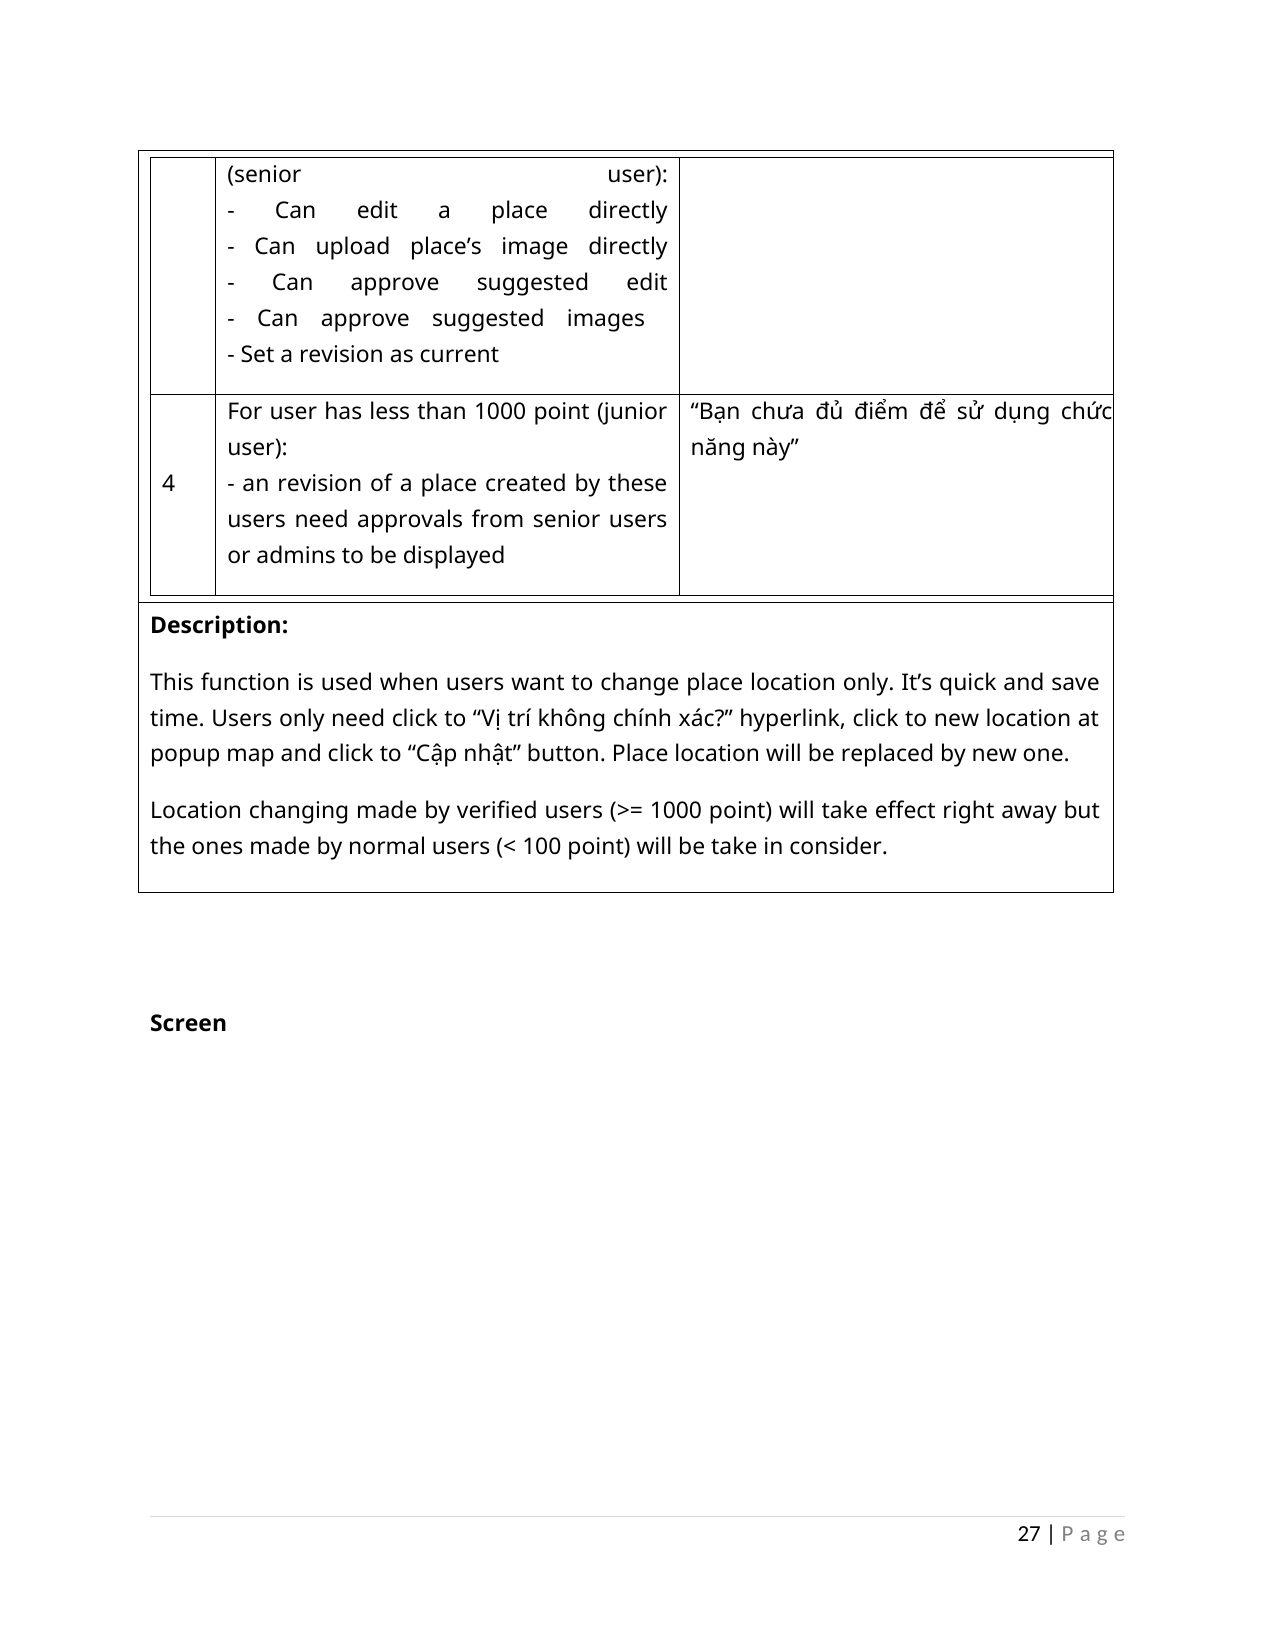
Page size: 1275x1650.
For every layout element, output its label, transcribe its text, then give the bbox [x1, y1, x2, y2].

text Screen [150, 1007, 1125, 1038]
table_cell Description: This function is used when users want to change place location only. It’s quick and save time. Users only need click to “Vị trí không chính xác?” hyperlink, click to new location at popup map and click to “Cập nhật” button. Place location will be replaced by new one. Location changing made by verified users (>= 1000 point) will take effect right away but the ones made by normal users (< 100 point) will be take in consider. [139, 603, 1113, 892]
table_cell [139, 151, 1113, 602]
